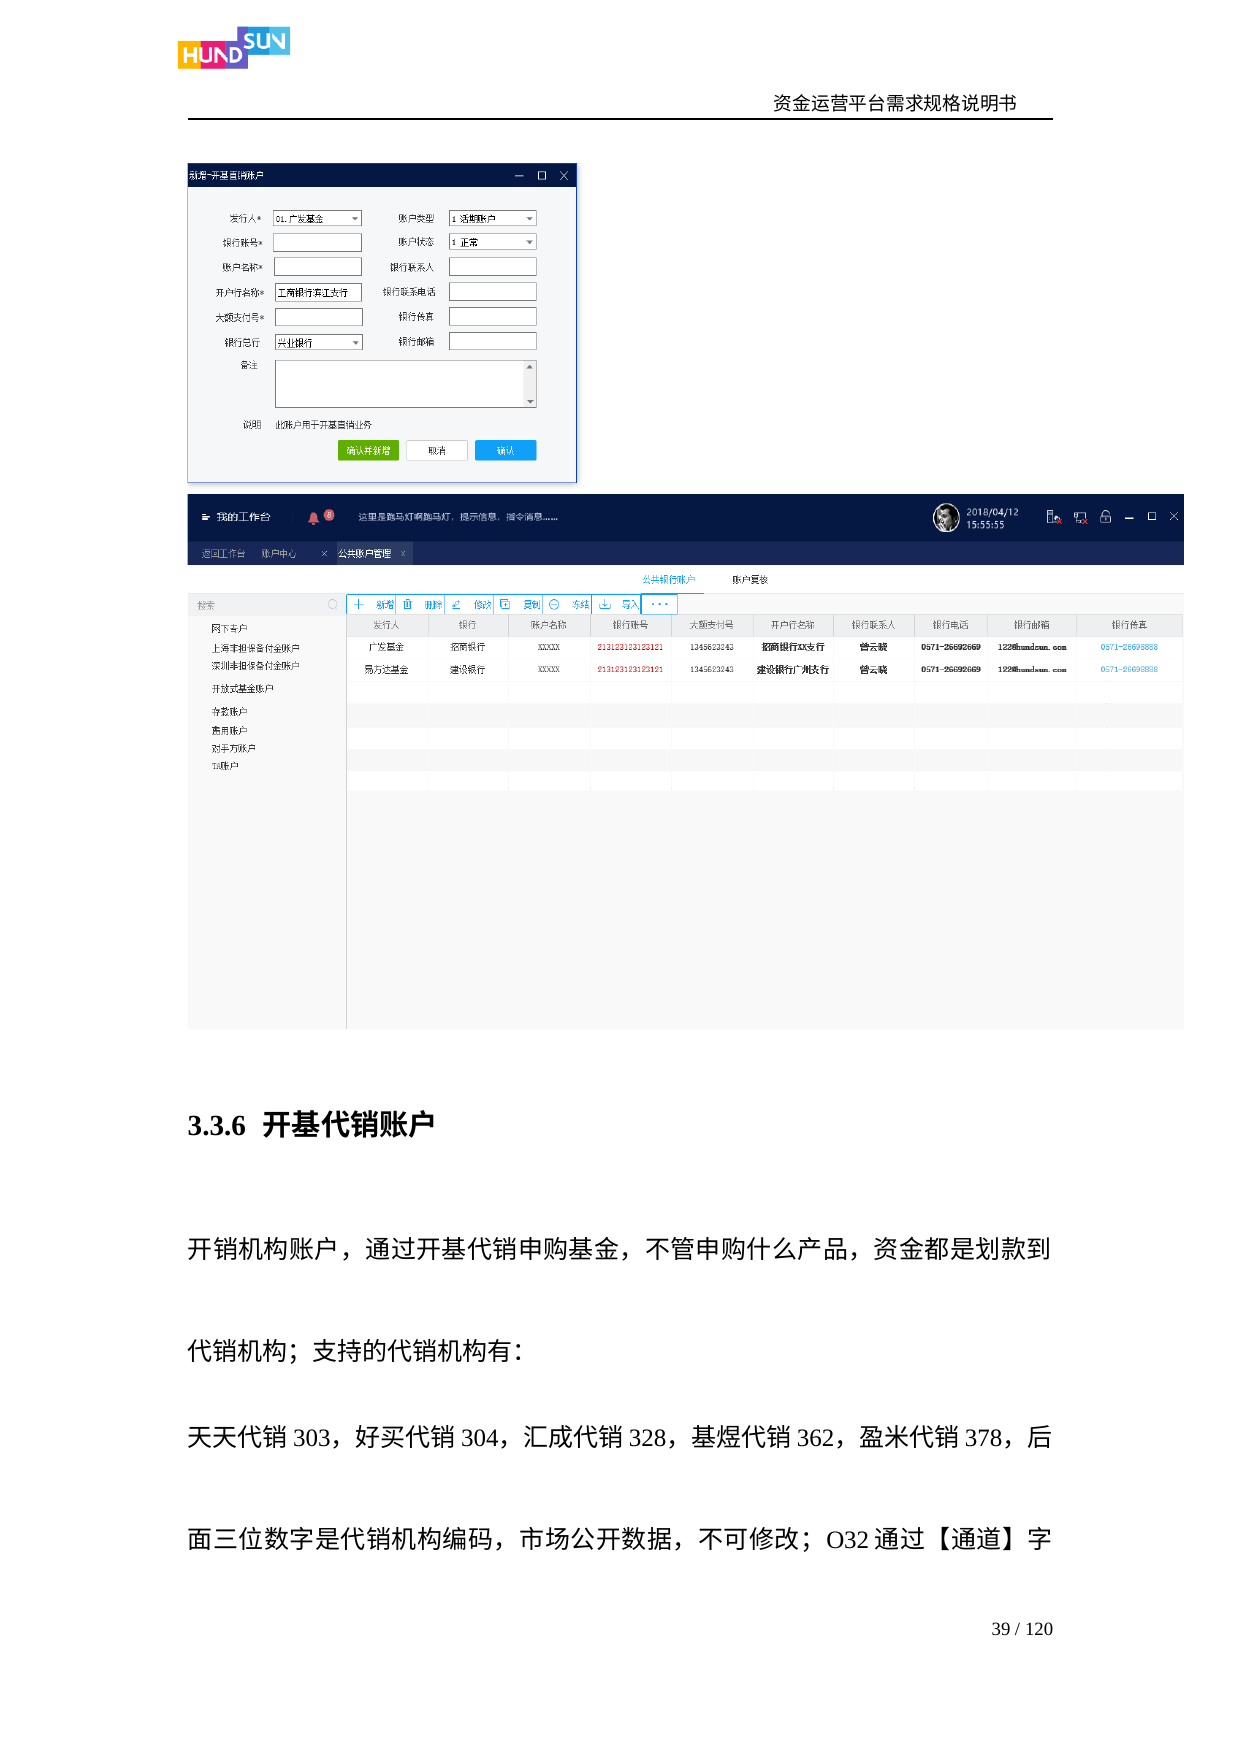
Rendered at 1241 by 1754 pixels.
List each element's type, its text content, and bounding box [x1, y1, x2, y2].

subtitle 开基代销账户 [187, 1088, 1053, 1156]
picture [177, 26, 291, 69]
picture [187, 163, 1184, 1029]
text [187, 1402, 1053, 1572]
text 开销机构账户，通过开基代销申购基金，不管申购什么产品，资金都是划款到代销机构；支持的代销机构有： [187, 1214, 1053, 1384]
